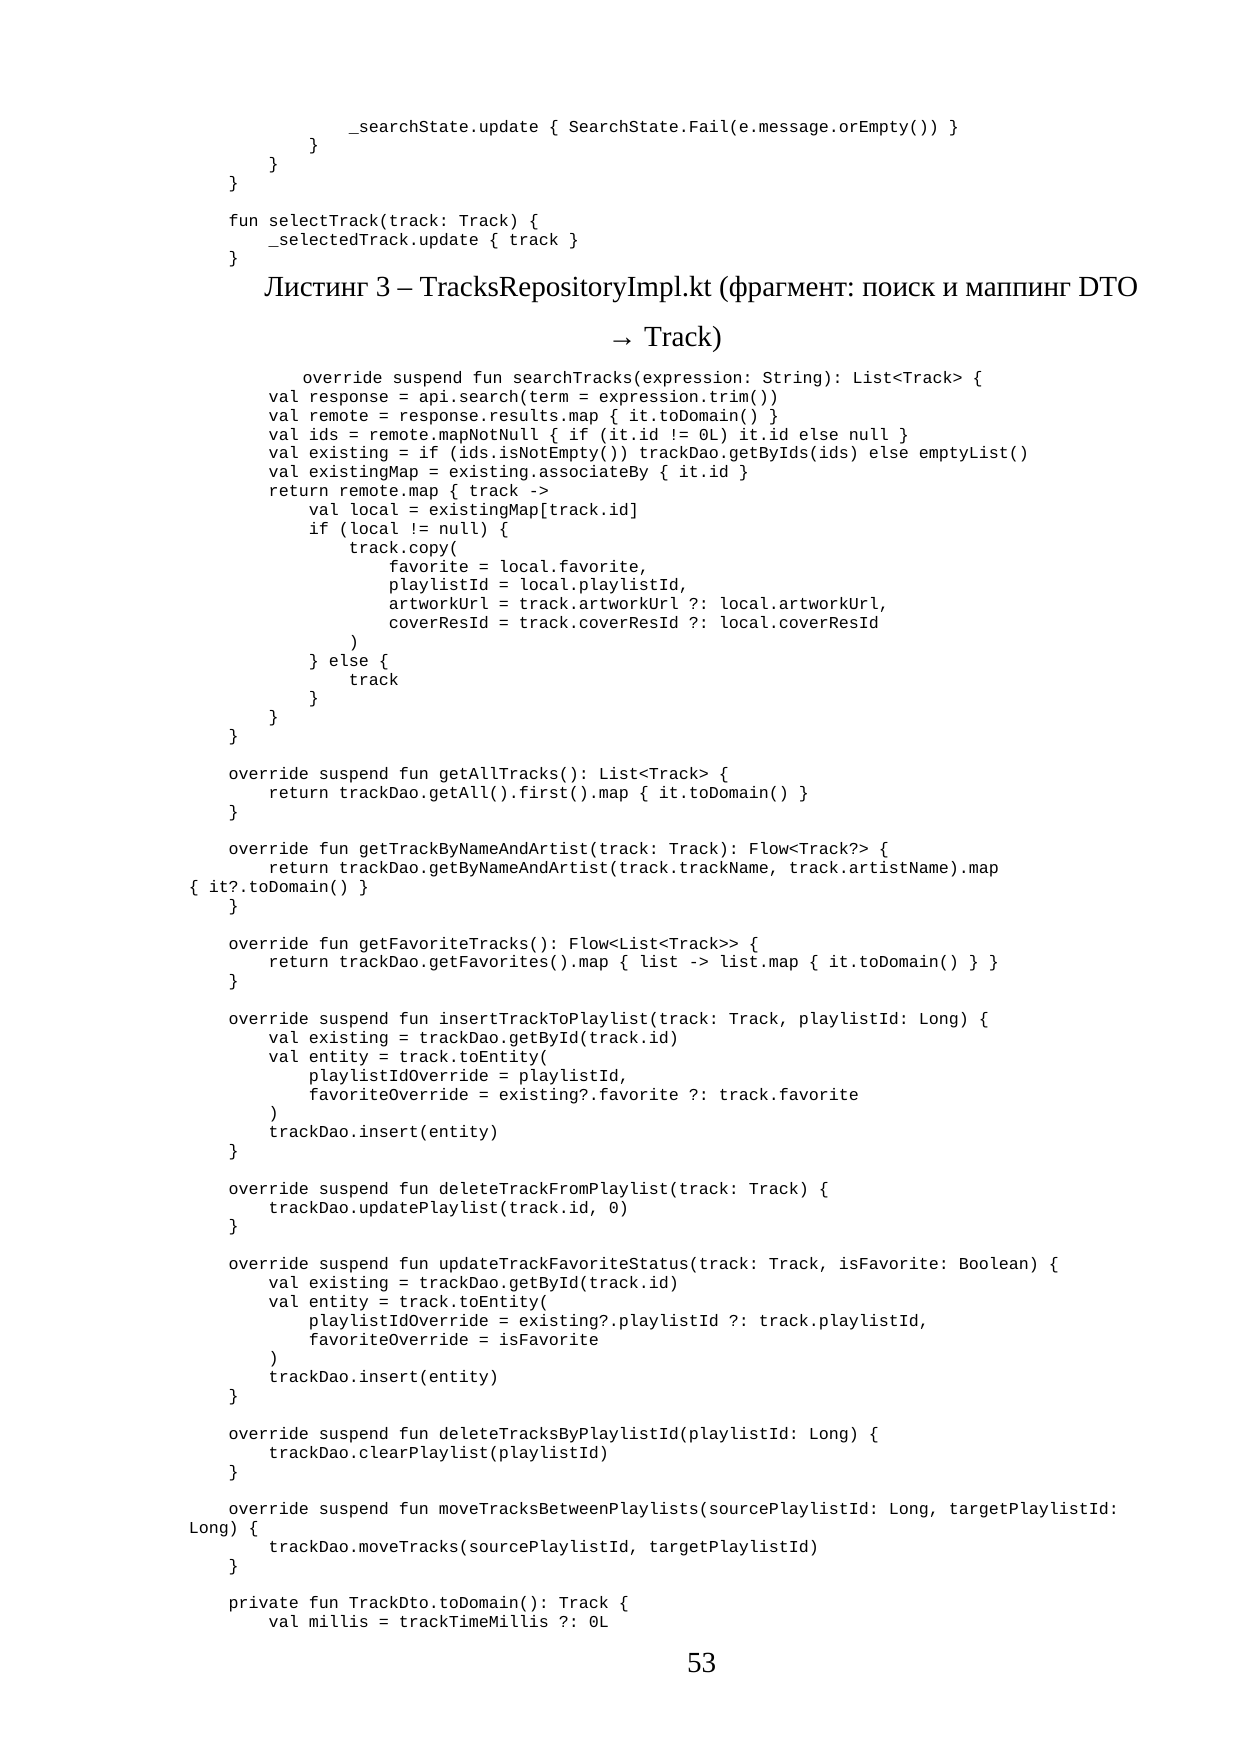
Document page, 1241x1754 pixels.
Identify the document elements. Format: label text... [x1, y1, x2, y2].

text Листинг 3 – TracksRepositoryImpl.kt (фрагмент: поиск и маппинг DTO → Track) [177, 269, 1152, 353]
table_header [177, 118, 1152, 269]
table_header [177, 370, 1152, 1633]
